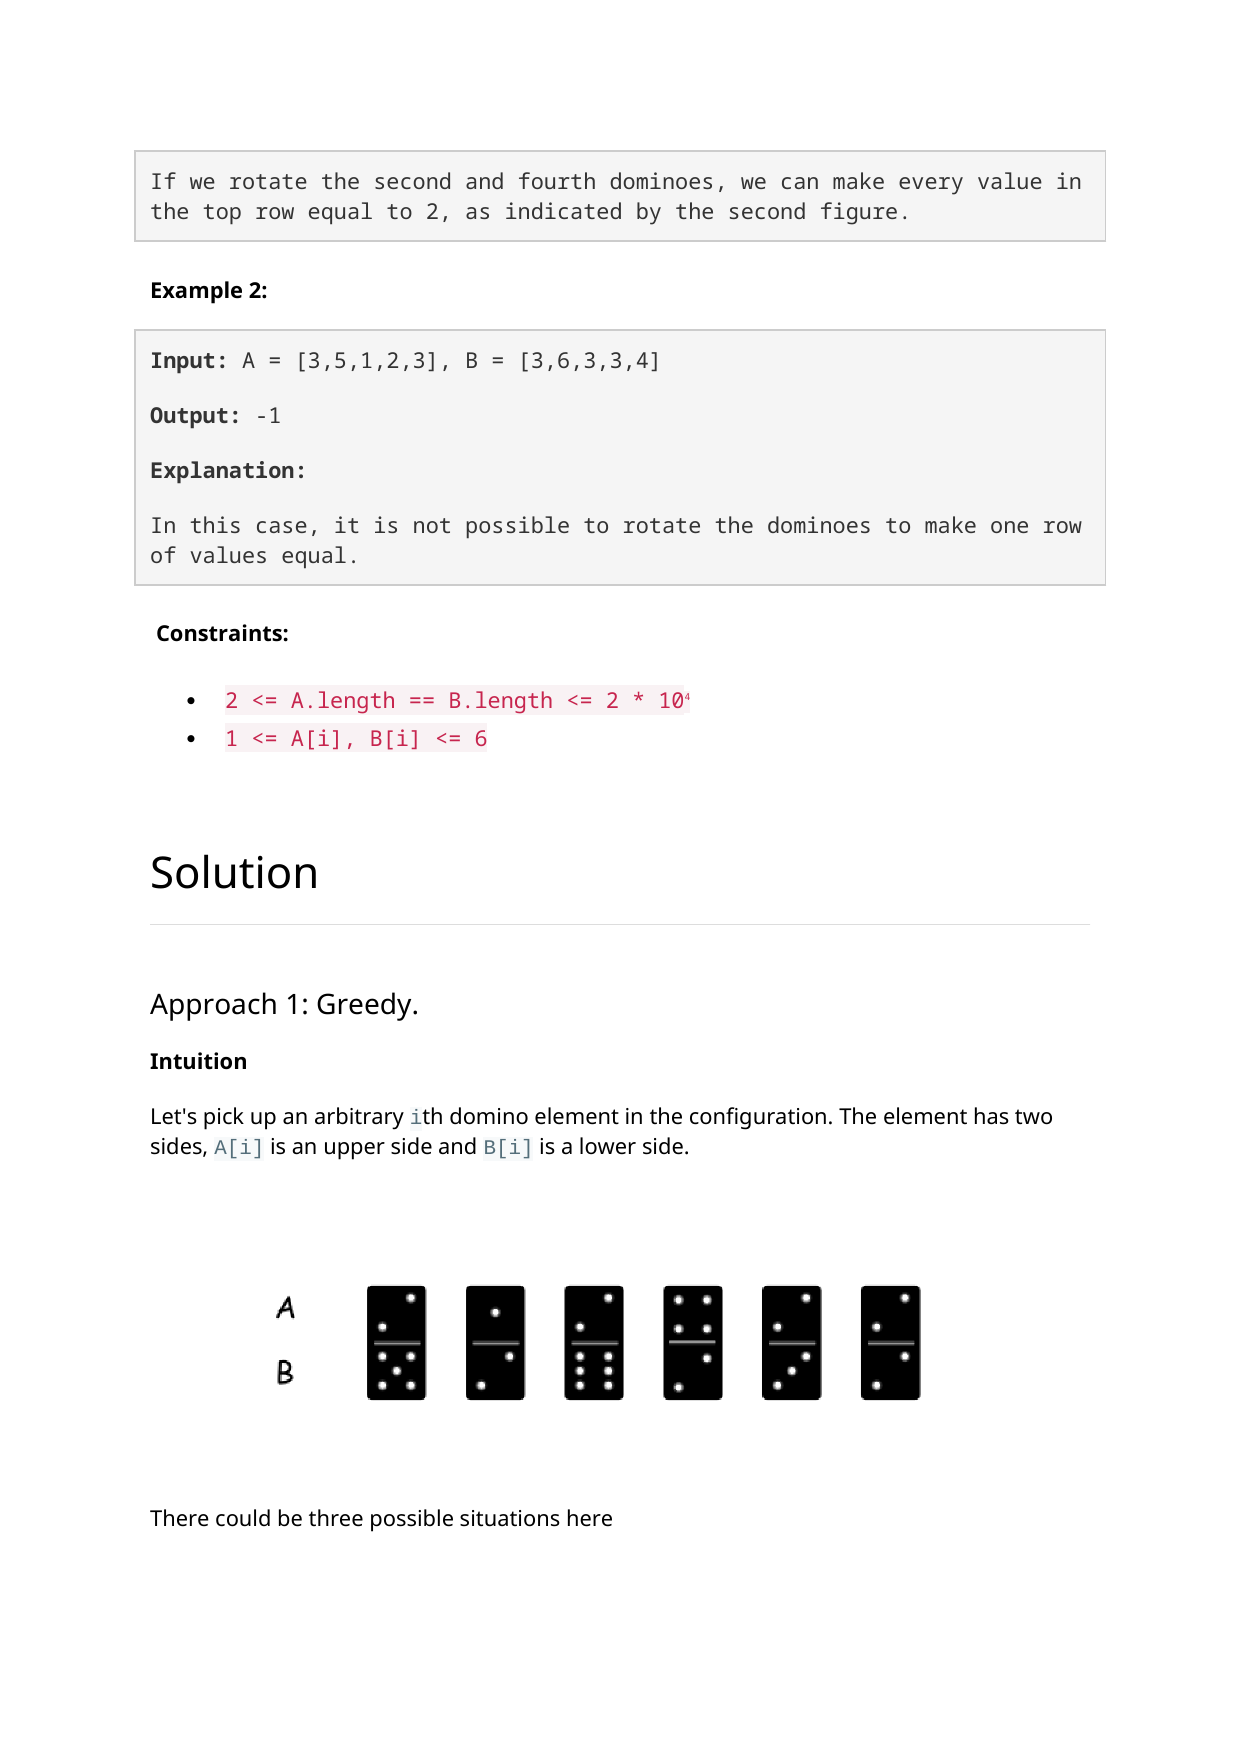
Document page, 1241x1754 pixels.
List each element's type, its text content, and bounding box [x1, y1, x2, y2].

list 2 <= A.length == B.length <= 2 * 104 [187, 677, 1090, 715]
text Example 2: [150, 267, 1090, 304]
list 1 <= A[i], B[i] <= 6 [187, 715, 1090, 752]
text Constraints: [150, 611, 1090, 648]
text There could be three possible situations here [150, 1503, 1090, 1533]
picture [150, 1185, 1091, 1478]
text If we rotate the second and fourth dominoes, we can make every value in the top row equal to 2, as indicated by the second figure. [136, 152, 1105, 240]
text Intuition [150, 1046, 1090, 1076]
subtitle Solution [150, 841, 1090, 901]
text Let's pick up an arbitrary ith domino element in the configuration. The element has two sides, A[i] is an upper side and B[i] is a lower side. [150, 1101, 1090, 1161]
text Input: A = [3,5,1,2,3], B = [3,6,3,3,4] [136, 331, 1105, 375]
text In this case, it is not possible to rotate the dominoes to make one row of values equal. [136, 494, 1105, 584]
text Explanation: [136, 439, 1105, 485]
subtitle Approach 1: Greedy. [150, 984, 1090, 1023]
text Output: -1 [136, 384, 1105, 430]
